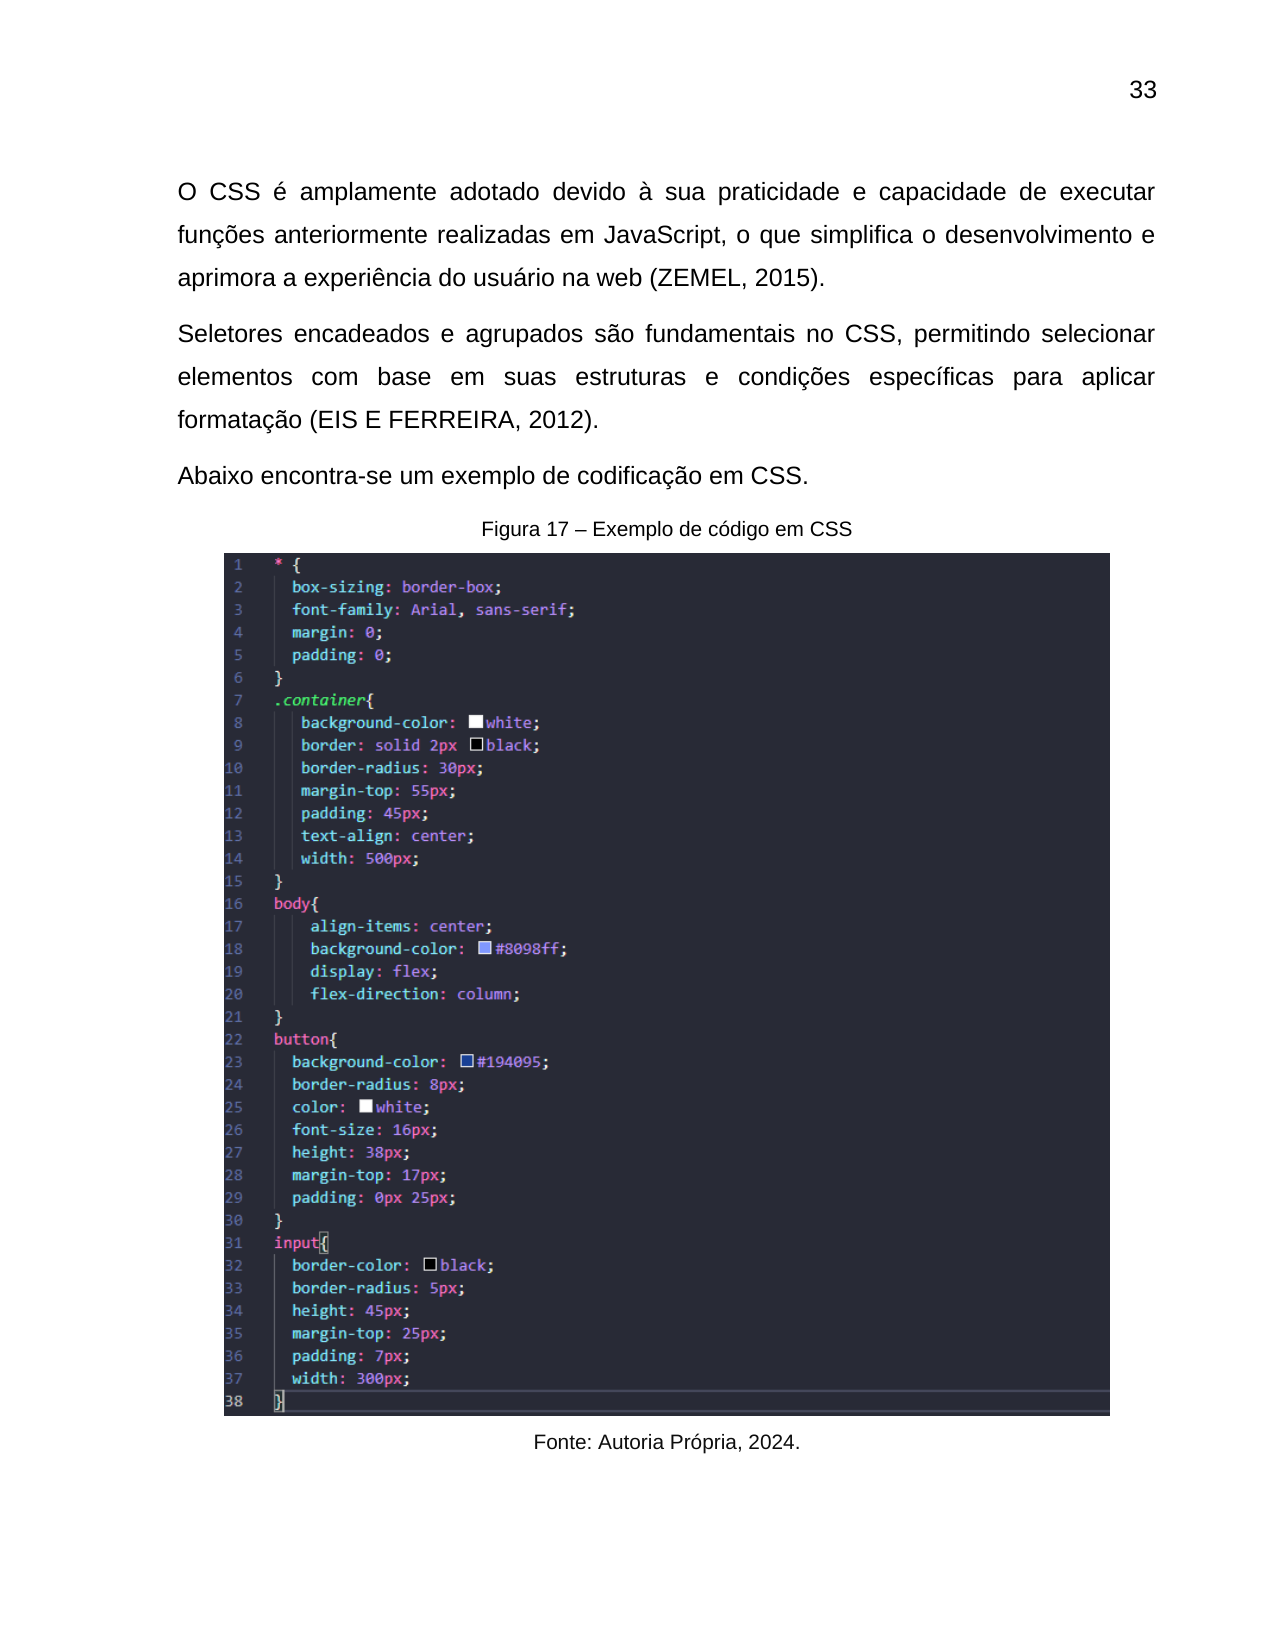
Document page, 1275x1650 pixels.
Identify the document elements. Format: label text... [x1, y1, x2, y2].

text O CSS é amplamente adotado devido à sua praticidade e capacidade de executar funções anteriormente realizadas em JavaScript, o que simplifica o desenvolvimento e aprimora a experiência do usuário na web (ZEMEL, 2015). [177, 177, 1157, 292]
text Seletores encadeados e agrupados são fundamentais no CSS, permitindo selecionar elementos com base em suas estruturas e condições específicas para aplicar formatação (EIS E FERREIRA, 2012). [177, 319, 1157, 434]
text Abaixo encontra-se um exemplo de codificação em CSS. [177, 461, 1157, 490]
text Fonte: Autoria Própria, 2024. [177, 1430, 1157, 1454]
picture [224, 553, 1110, 1416]
text Figura 17 – Exemplo de código em CSS [177, 517, 1157, 541]
